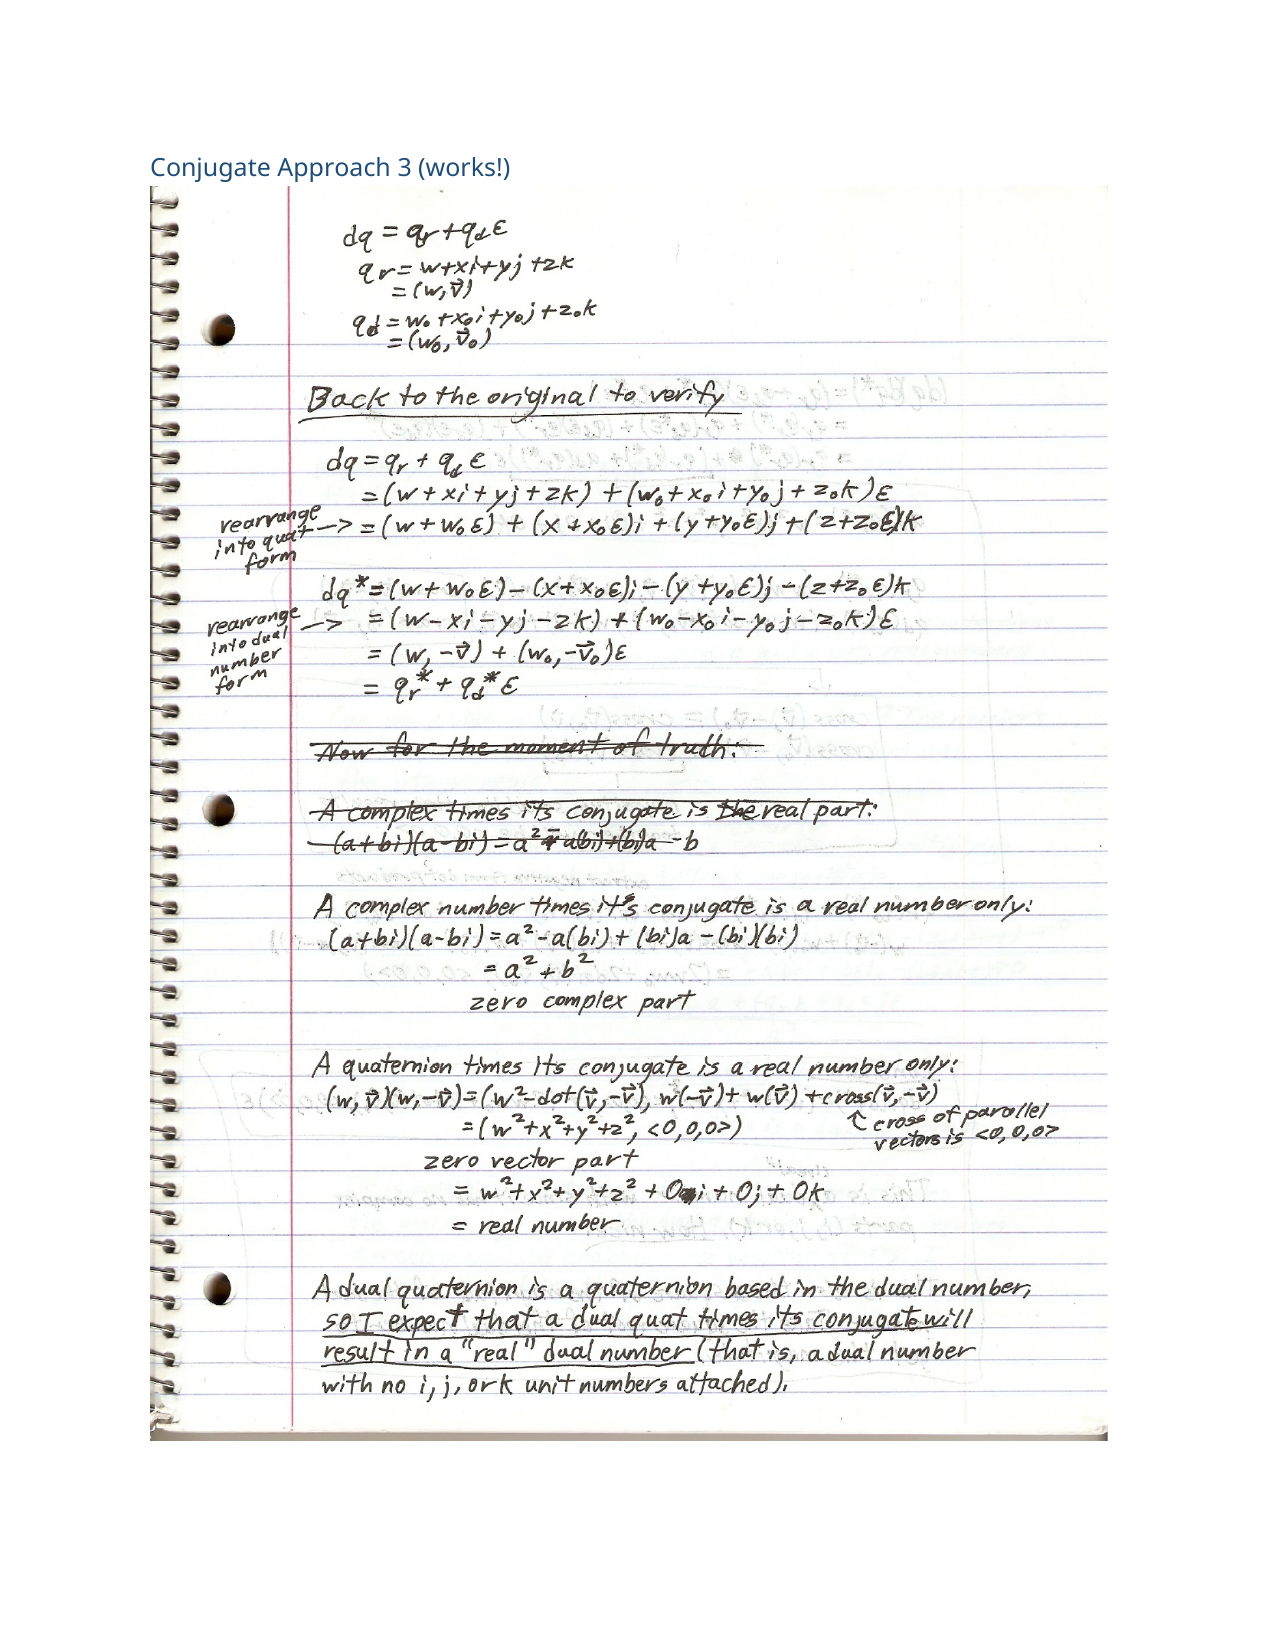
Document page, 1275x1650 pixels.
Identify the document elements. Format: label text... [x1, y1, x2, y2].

subtitle Conjugate Approach 3 (works!) [150, 150, 1125, 184]
picture [150, 186, 1108, 1441]
